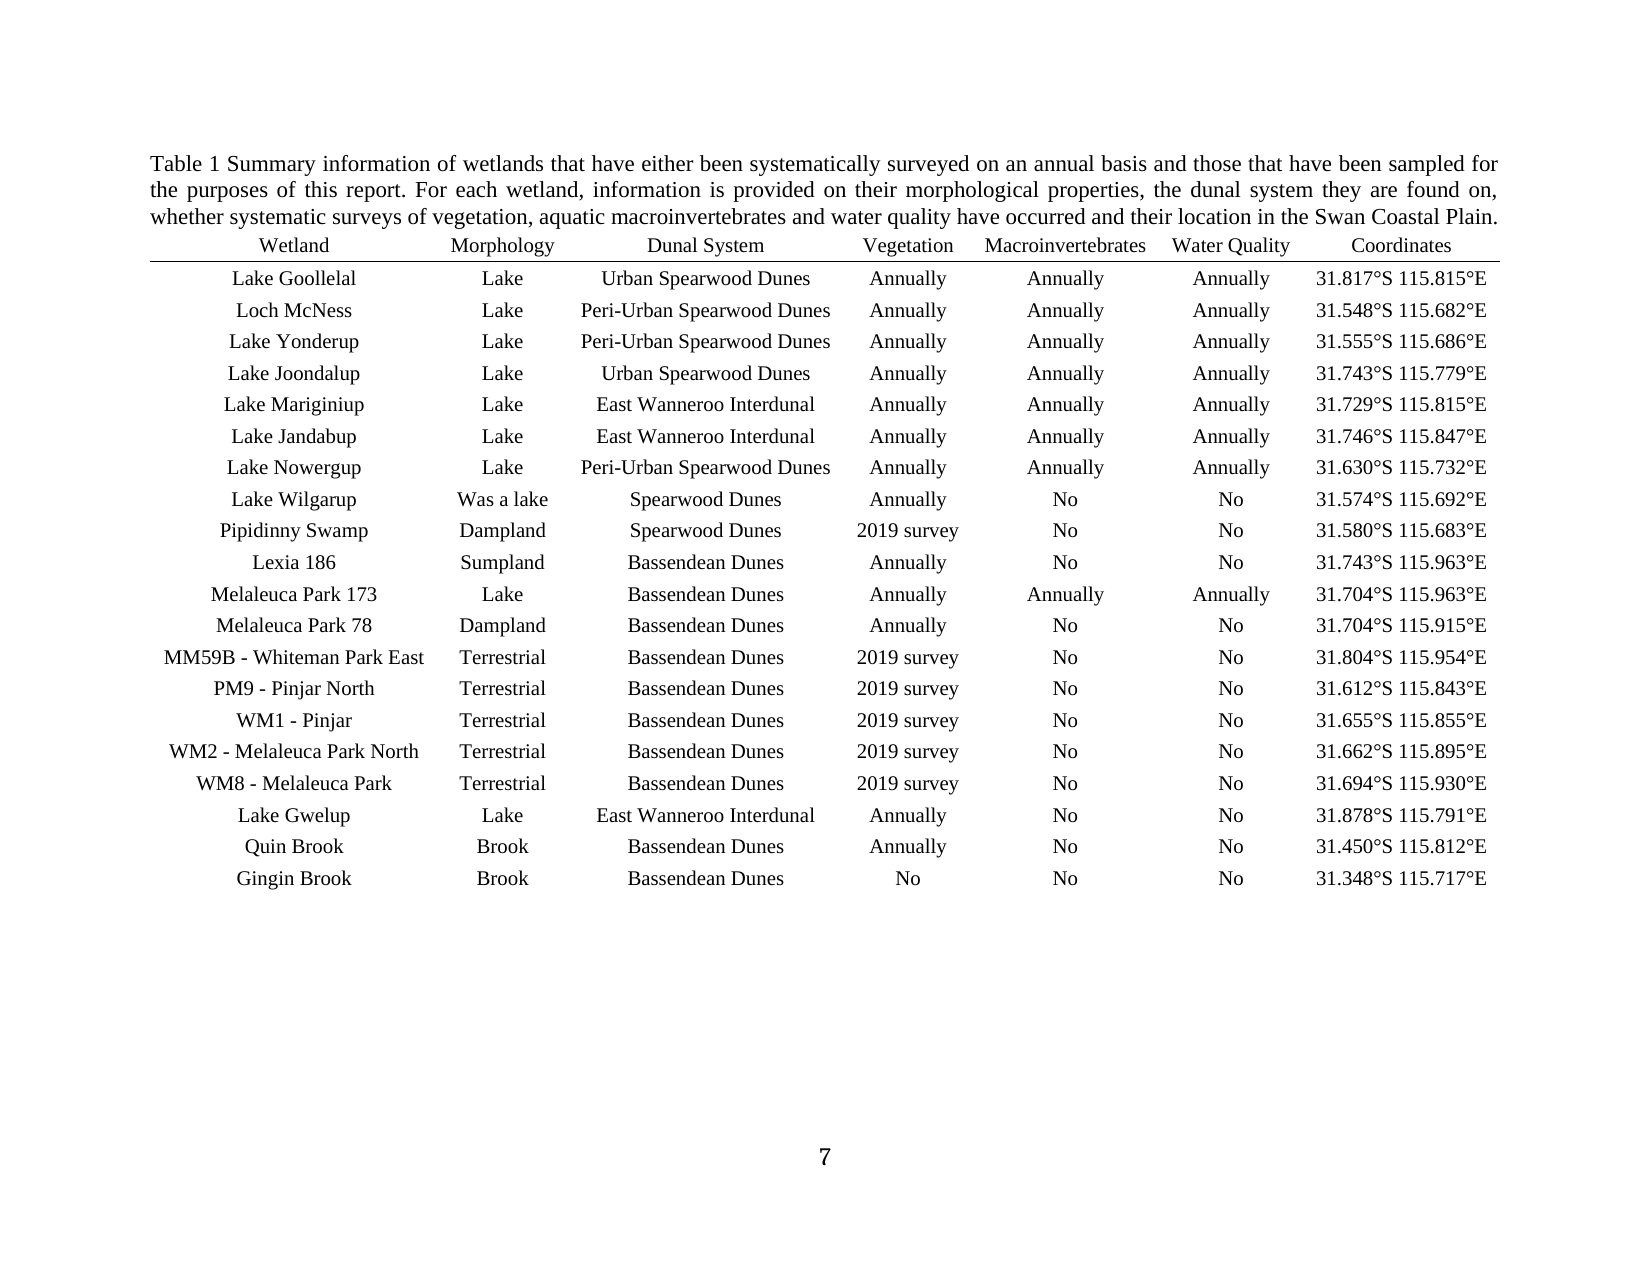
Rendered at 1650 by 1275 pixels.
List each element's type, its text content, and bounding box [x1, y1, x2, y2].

table_cell MM59B - Whiteman Park East [150, 641, 438, 672]
table_cell No [1159, 767, 1303, 799]
table_header Dunal System [567, 229, 844, 261]
table_cell No [1159, 641, 1303, 672]
table_cell Annually [844, 420, 971, 452]
table_cell Peri-Urban Spearwood Dunes [567, 325, 844, 357]
table_cell No [1159, 515, 1303, 546]
table_cell Annually [844, 325, 971, 357]
table_cell Bassendean Dunes [567, 862, 844, 893]
table_cell Lake [438, 799, 567, 830]
table_cell Annually [971, 578, 1159, 609]
table_cell No [971, 736, 1159, 767]
table_cell Annually [1159, 578, 1303, 609]
table_cell No [971, 830, 1159, 862]
table_cell Annually [971, 357, 1159, 388]
table_cell Annually [971, 262, 1159, 294]
table_cell 31.348°S 115.717°E [1303, 862, 1500, 893]
table_cell Lake [438, 420, 567, 452]
table_cell Annually [844, 389, 971, 420]
table_cell No [1159, 704, 1303, 736]
table_cell Lake [438, 357, 567, 388]
table_cell Melaleuca Park 78 [150, 609, 438, 641]
table_header Coordinates [1303, 229, 1500, 261]
table_cell Lake Yonderup [150, 325, 438, 357]
table_cell Annually [1159, 452, 1303, 483]
table_cell No [971, 862, 1159, 893]
table_cell Bassendean Dunes [567, 609, 844, 641]
table_cell No [971, 767, 1159, 799]
table_cell Terrestrial [438, 704, 567, 736]
table_cell Bassendean Dunes [567, 578, 844, 609]
table_cell Terrestrial [438, 736, 567, 767]
table_cell Annually [1159, 420, 1303, 452]
table_cell Dampland [438, 609, 567, 641]
table_cell 31.450°S 115.812°E [1303, 830, 1500, 862]
table_cell 31.655°S 115.855°E [1303, 704, 1500, 736]
table_cell No [971, 546, 1159, 578]
table_cell No [1159, 862, 1303, 893]
table_cell No [971, 483, 1159, 515]
table_cell Annually [844, 294, 971, 325]
table_cell Lexia 186 [150, 546, 438, 578]
table_cell Peri-Urban Spearwood Dunes [567, 294, 844, 325]
table_cell 31.580°S 115.683°E [1303, 515, 1500, 546]
table_cell 31.694°S 115.930°E [1303, 767, 1500, 799]
table_cell Pipidinny Swamp [150, 515, 438, 546]
table_cell Bassendean Dunes [567, 546, 844, 578]
table_cell No [971, 609, 1159, 641]
table_cell No [971, 799, 1159, 830]
table_cell Urban Spearwood Dunes [567, 262, 844, 294]
table_cell East Wanneroo Interdunal [567, 420, 844, 452]
table_cell 31.662°S 115.895°E [1303, 736, 1500, 767]
table_cell Dampland [438, 515, 567, 546]
table_cell Lake Jandabup [150, 420, 438, 452]
table_cell Terrestrial [438, 641, 567, 672]
table_header Wetland [150, 229, 438, 261]
table_cell 31.817°S 115.815°E [1303, 262, 1500, 294]
table_cell Peri-Urban Spearwood Dunes [567, 452, 844, 483]
table_header Morphology [438, 229, 567, 261]
table_cell Lake [438, 452, 567, 483]
table_cell Annually [971, 389, 1159, 420]
table_cell No [971, 704, 1159, 736]
table_cell Gingin Brook [150, 862, 438, 893]
table_cell Brook [438, 862, 567, 893]
table_cell Bassendean Dunes [567, 704, 844, 736]
table_cell Annually [844, 357, 971, 388]
table_cell Lake Nowergup [150, 452, 438, 483]
table_cell Annually [971, 294, 1159, 325]
table_cell Brook [438, 830, 567, 862]
table_cell 31.704°S 115.963°E [1303, 578, 1500, 609]
table_cell Spearwood Dunes [567, 515, 844, 546]
table_cell 31.878°S 115.791°E [1303, 799, 1500, 830]
table_cell Spearwood Dunes [567, 483, 844, 515]
table_cell No [1159, 609, 1303, 641]
table_cell Urban Spearwood Dunes [567, 357, 844, 388]
table_cell Lake [438, 262, 567, 294]
table_cell No [971, 673, 1159, 704]
table_cell Lake Goollelal [150, 262, 438, 294]
table_cell Annually [844, 799, 971, 830]
table_cell Annually [844, 578, 971, 609]
table_cell No [1159, 830, 1303, 862]
table_cell 2019 survey [844, 515, 971, 546]
table_cell Lake Mariginiup [150, 389, 438, 420]
table_cell Lake [438, 325, 567, 357]
table_cell 31.574°S 115.692°E [1303, 483, 1500, 515]
table_cell No [1159, 736, 1303, 767]
table_cell 2019 survey [844, 704, 971, 736]
table_cell East Wanneroo Interdunal [567, 389, 844, 420]
table_cell Annually [844, 483, 971, 515]
table_cell Bassendean Dunes [567, 830, 844, 862]
table_cell 31.804°S 115.954°E [1303, 641, 1500, 672]
table_cell Annually [844, 546, 971, 578]
table_cell PM9 - Pinjar North [150, 673, 438, 704]
table_cell Bassendean Dunes [567, 736, 844, 767]
table_cell No [1159, 483, 1303, 515]
table_cell Lake Wilgarup [150, 483, 438, 515]
table_cell Lake [438, 294, 567, 325]
table_cell 31.743°S 115.779°E [1303, 357, 1500, 388]
table_cell Terrestrial [438, 767, 567, 799]
table_cell Bassendean Dunes [567, 767, 844, 799]
table_cell WM1 - Pinjar [150, 704, 438, 736]
table_cell Quin Brook [150, 830, 438, 862]
table_cell Bassendean Dunes [567, 673, 844, 704]
table_cell Annually [1159, 389, 1303, 420]
table_cell Lake Joondalup [150, 357, 438, 388]
table_cell 31.548°S 115.682°E [1303, 294, 1500, 325]
table_cell 2019 survey [844, 767, 971, 799]
table_cell 31.729°S 115.815°E [1303, 389, 1500, 420]
table_cell Annually [844, 830, 971, 862]
table_cell 2019 survey [844, 641, 971, 672]
table_cell Melaleuca Park 173 [150, 578, 438, 609]
table_cell No [971, 515, 1159, 546]
table_cell Lake [438, 389, 567, 420]
table_cell Bassendean Dunes [567, 641, 844, 672]
table_cell WM2 - Melaleuca Park North [150, 736, 438, 767]
table_cell Annually [1159, 294, 1303, 325]
table_cell Annually [1159, 357, 1303, 388]
table_cell Was a lake [438, 483, 567, 515]
table_cell 31.630°S 115.732°E [1303, 452, 1500, 483]
table_cell No [844, 862, 971, 893]
table_cell Terrestrial [438, 673, 567, 704]
table_cell 31.555°S 115.686°E [1303, 325, 1500, 357]
table_cell Loch McNess [150, 294, 438, 325]
table_cell No [971, 641, 1159, 672]
table_cell 31.746°S 115.847°E [1303, 420, 1500, 452]
table_cell Annually [971, 420, 1159, 452]
table_cell Lake Gwelup [150, 799, 438, 830]
table_cell 2019 survey [844, 736, 971, 767]
table_cell Annually [1159, 262, 1303, 294]
table_cell 31.704°S 115.915°E [1303, 609, 1500, 641]
table_cell Annually [971, 325, 1159, 357]
table_header Water Quality [1159, 229, 1303, 261]
table_cell 31.612°S 115.843°E [1303, 673, 1500, 704]
table_cell Lake [438, 578, 567, 609]
table_cell Annually [844, 452, 971, 483]
table_header Macroinvertebrates [971, 229, 1159, 261]
table_cell 31.743°S 115.963°E [1303, 546, 1500, 578]
table_cell East Wanneroo Interdunal [567, 799, 844, 830]
table_cell No [1159, 546, 1303, 578]
text Table 1 Summary information of wetlands that have either been systematically surveyed on an annual basis and those that have been sampled for the purposes of this report. For each wetland, information is provided on their morphological properties, the dunal system they are found on, whether systematic surveys of vegetation, aquatic macroinvertebrates and water quality have occurred and their location in the Swan Coastal Plain. [150, 150, 1500, 229]
table_cell WM8 - Melaleuca Park [150, 767, 438, 799]
table_cell Annually [844, 262, 971, 294]
table_cell No [1159, 799, 1303, 830]
table_cell Sumpland [438, 546, 567, 578]
table_header Vegetation [844, 229, 971, 261]
table_cell Annually [844, 609, 971, 641]
table_cell Annually [1159, 325, 1303, 357]
table_cell No [1159, 673, 1303, 704]
table_cell Annually [971, 452, 1159, 483]
table_cell 2019 survey [844, 673, 971, 704]
